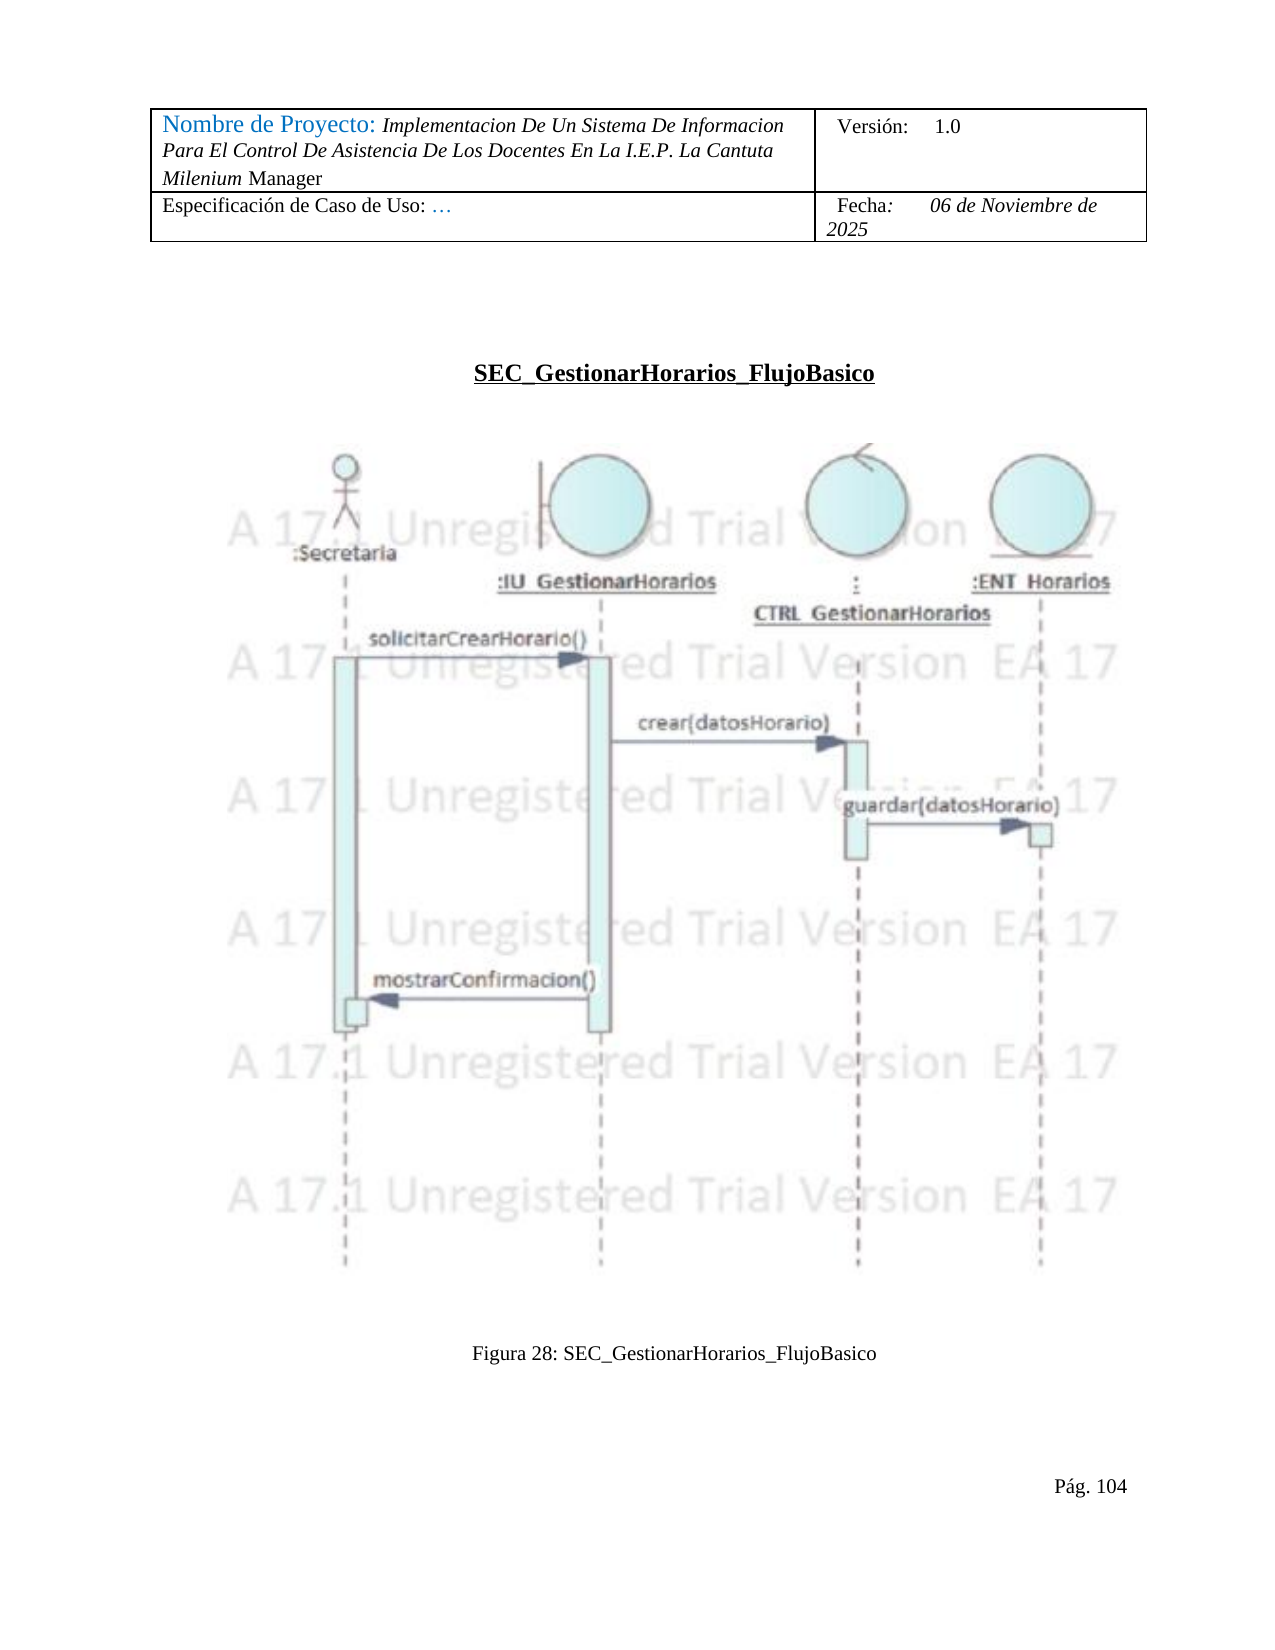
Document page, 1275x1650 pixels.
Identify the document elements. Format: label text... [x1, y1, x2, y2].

text Figura 28: SEC_GestionarHorarios_FlujoBasico [224, 1341, 1125, 1365]
text SEC_GestionarHorarios_FlujoBasico [224, 358, 1125, 386]
picture [226, 443, 1123, 1287]
